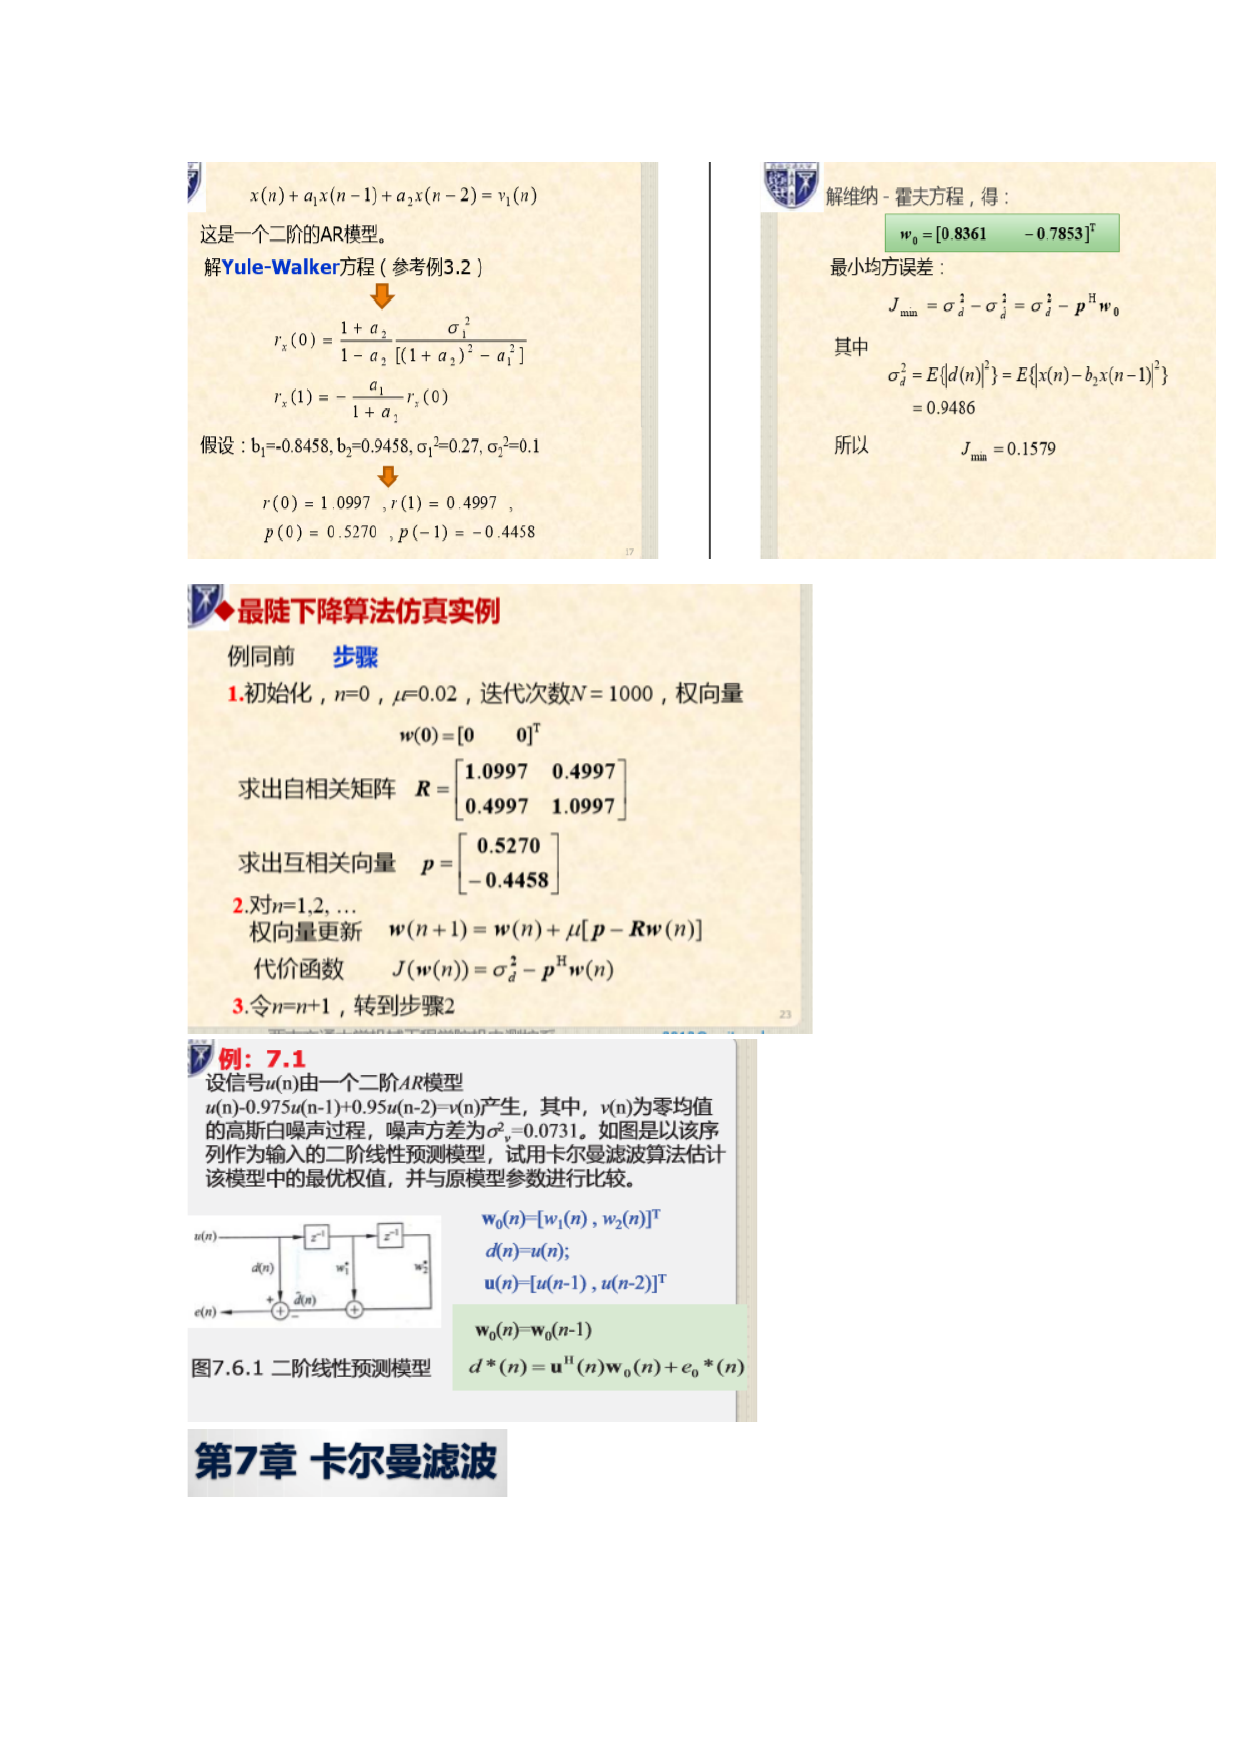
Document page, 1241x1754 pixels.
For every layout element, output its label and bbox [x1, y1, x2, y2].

picture [187, 1429, 508, 1497]
picture [187, 584, 813, 1034]
picture [187, 1039, 765, 1422]
picture [187, 162, 1216, 559]
